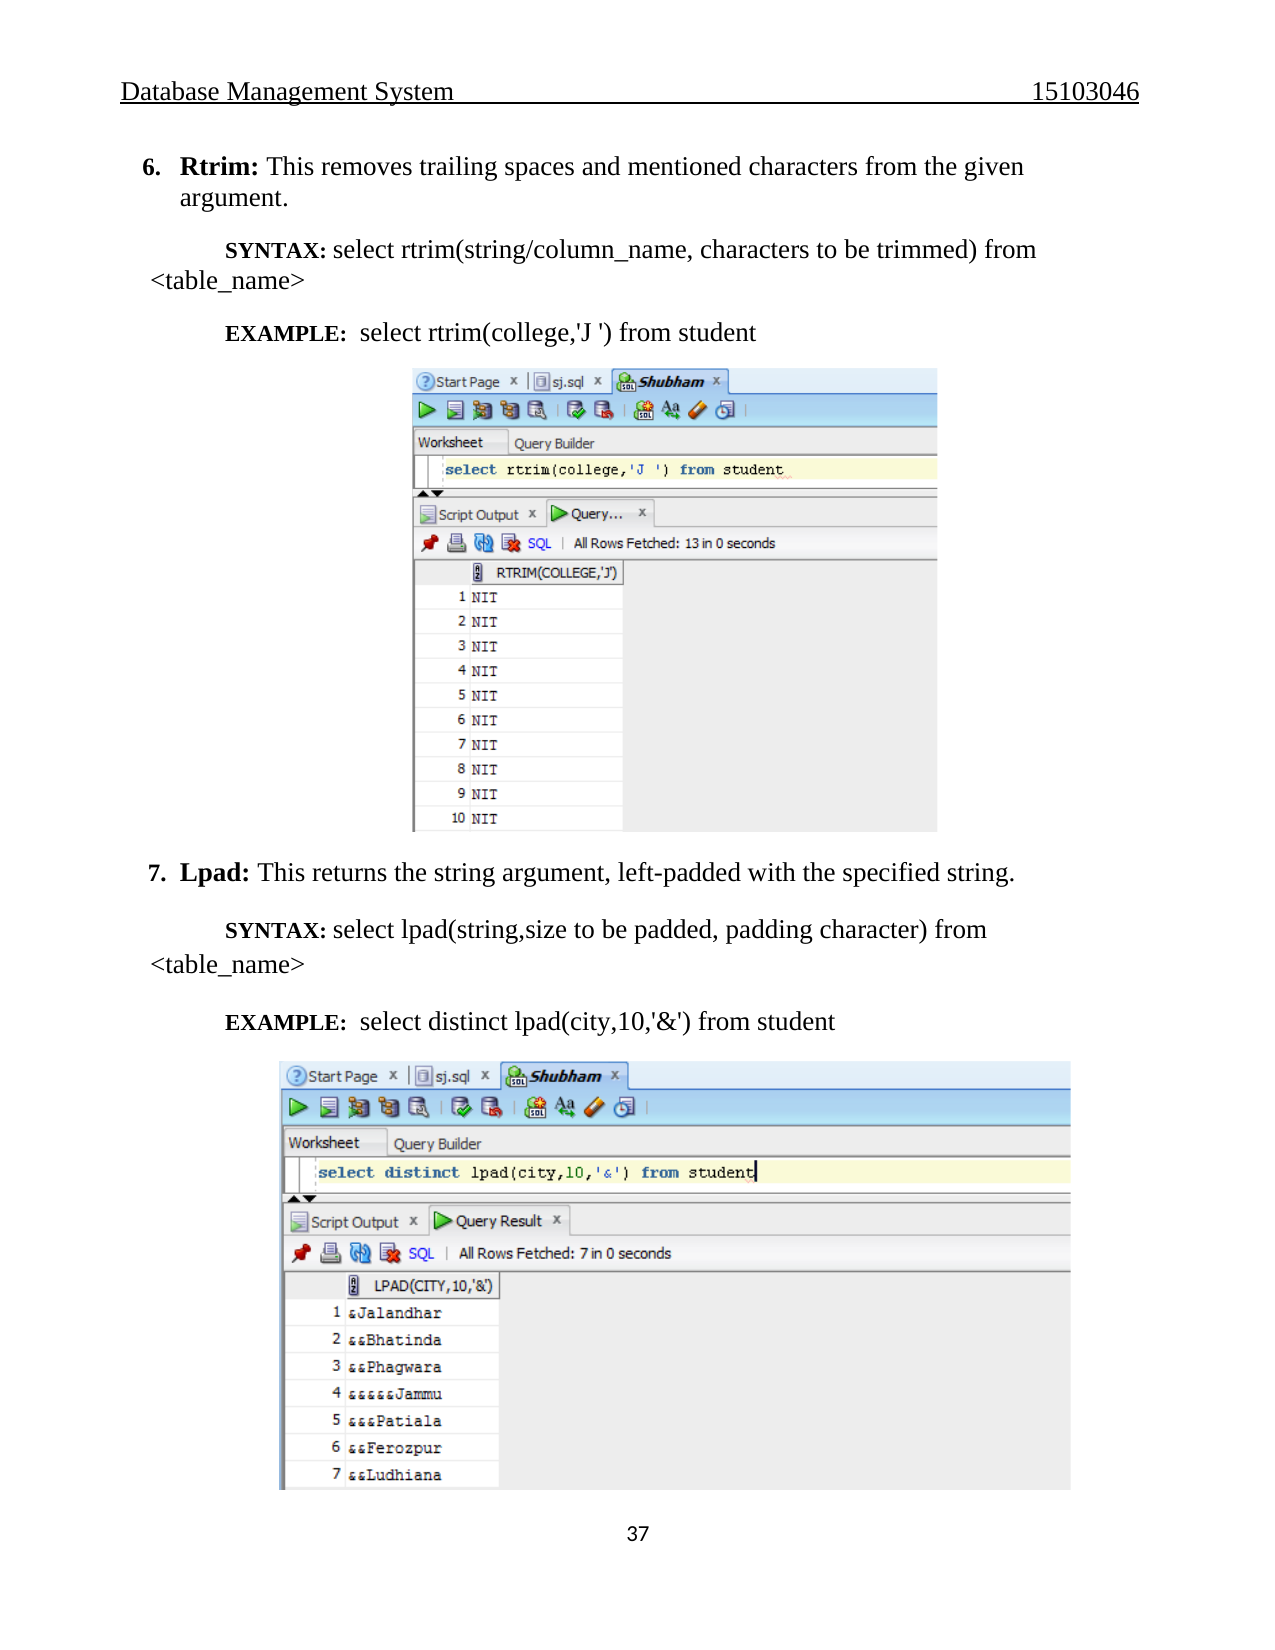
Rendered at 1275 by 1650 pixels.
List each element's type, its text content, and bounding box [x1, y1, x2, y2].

text SYNTAX: select rtrim(string/column_name, characters to be trimmed) from <table_name> [150, 233, 1124, 295]
text EXAMPLE: select rtrim(college,'J ') from student [150, 316, 1124, 347]
picture [279, 1061, 1071, 1490]
list Rtrim: This removes trailing spaces and mentioned characters from the given argument. [142, 150, 1124, 212]
text SYNTAX: select lpad(string,size to be padded, padding character) from <table_name> [150, 913, 1124, 980]
list Lpad: This returns the string argument, left-padded with the specified string. [148, 856, 1124, 887]
text EXAMPLE: select distinct lpad(city,10,'&') from student [150, 1005, 1124, 1036]
picture [412, 368, 938, 832]
